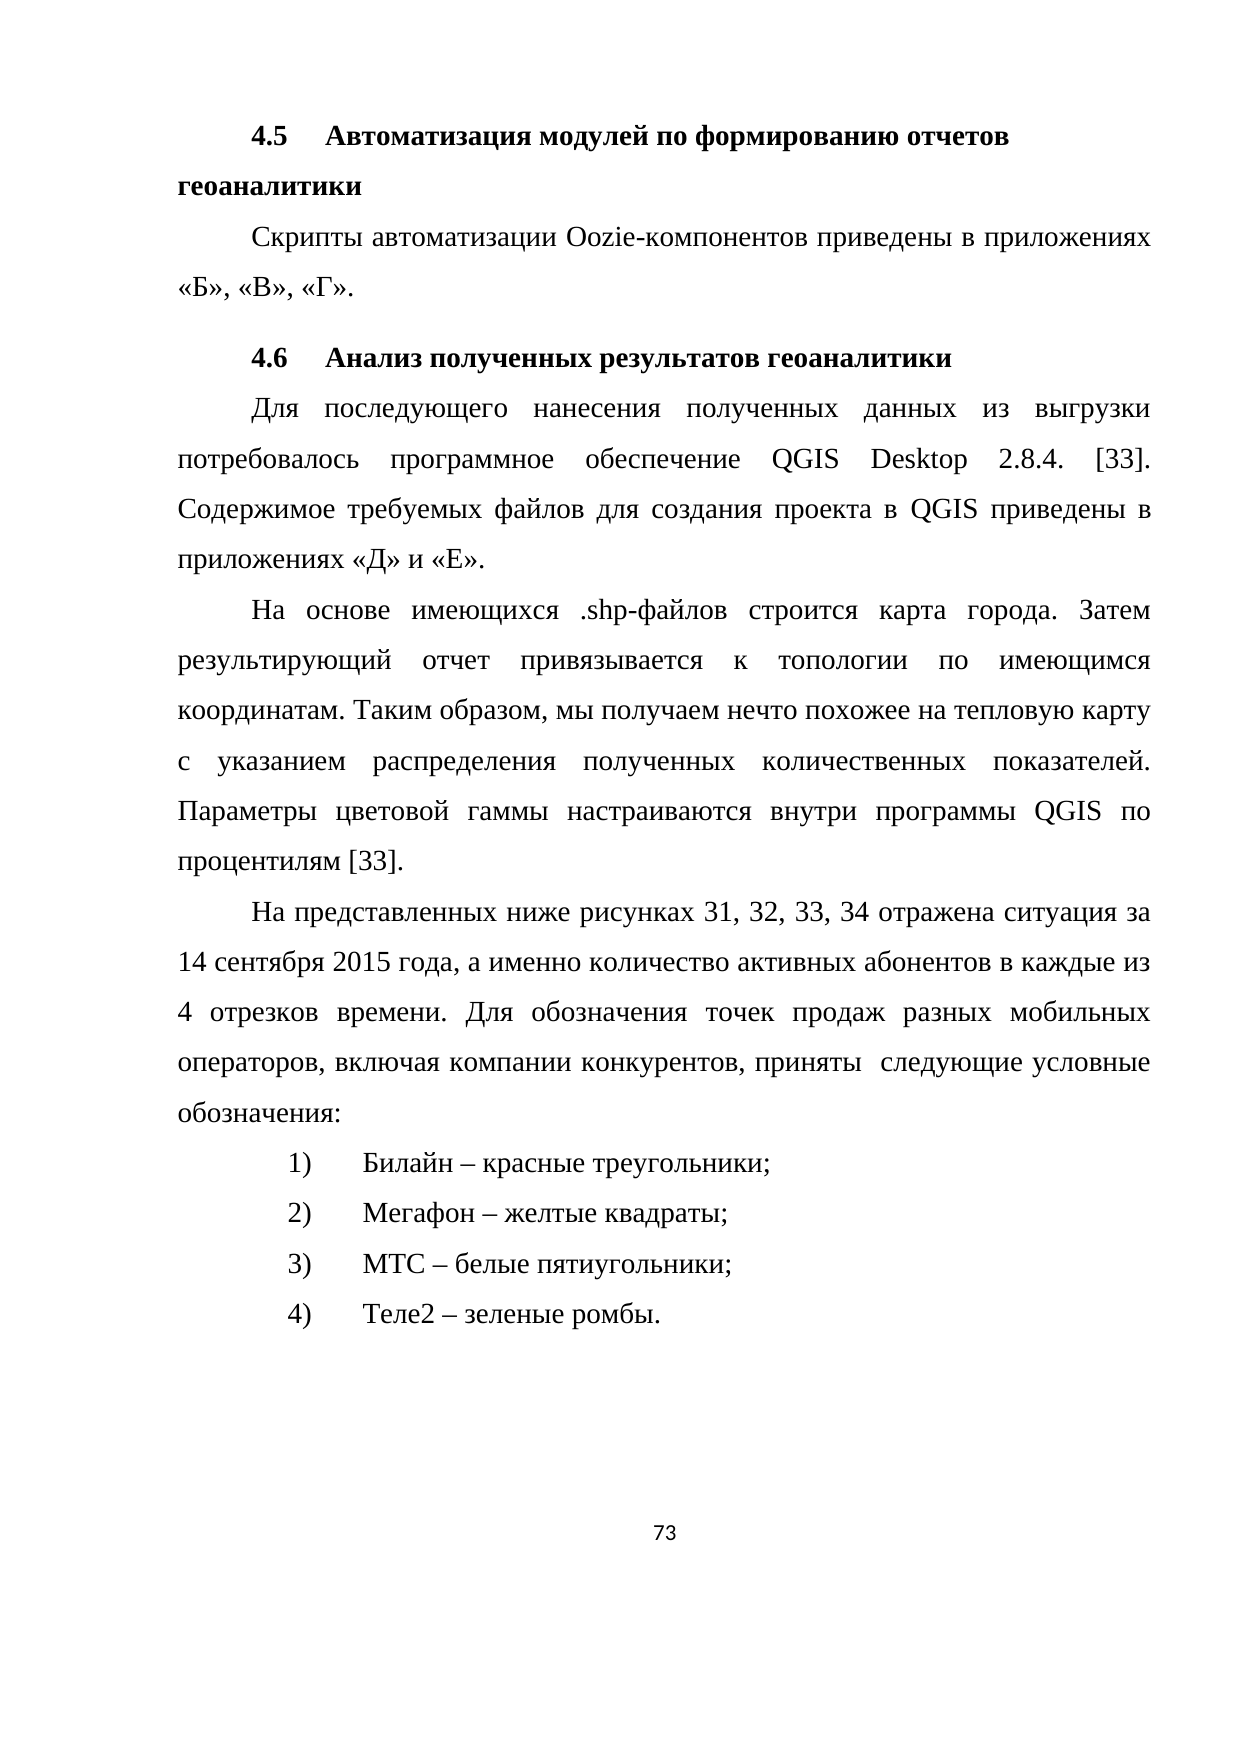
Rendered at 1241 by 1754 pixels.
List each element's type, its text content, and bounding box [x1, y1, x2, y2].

list Мегафон – желтые квадраты; [287, 1196, 1152, 1229]
list Теле2 – зеленые ромбы. [287, 1296, 1152, 1330]
list МТС – белые пятиугольники; [287, 1246, 1152, 1279]
text На представленных ниже рисунках 31, 32, 33, 34 отражена ситуация за 14 сентября 2015 года, а именно количество активных абонентов в каждые из 4 отрезков времени. Для обозначения точек продаж разных мобильных операторов, включая компании конкурентов, приняты следующие условные обозначения: [177, 894, 1152, 1128]
text На основе имеющихся .shp-файлов строится карта города. Затем результирующий отчет привязывается к топологии по имеющимся координатам. Таким образом, мы получаем нечто похожее на тепловую карту с указанием распределения полученных количественных показателей. Параметры цветовой гаммы настраиваются внутри программы QGIS по процентилям [33]. [177, 592, 1152, 877]
text Анализ полученных результатов геоаналитики [177, 340, 1152, 374]
list Билайн – красные треугольники; [287, 1145, 1152, 1179]
text Скрипты автоматизации Oozie-компонентов приведены в приложениях «Б», «В», «Г». [177, 219, 1152, 303]
text Для последующего нанесения полученных данных из выгрузки потребовалось программное обеспечение QGIS Desktop 2.8.4. [33]. Содержимое требуемых файлов для создания проекта в QGIS приведены в приложениях «Д» и «Е». [177, 391, 1152, 575]
text Автоматизация модулей по формированию отчетов геоаналитики [177, 118, 1152, 202]
